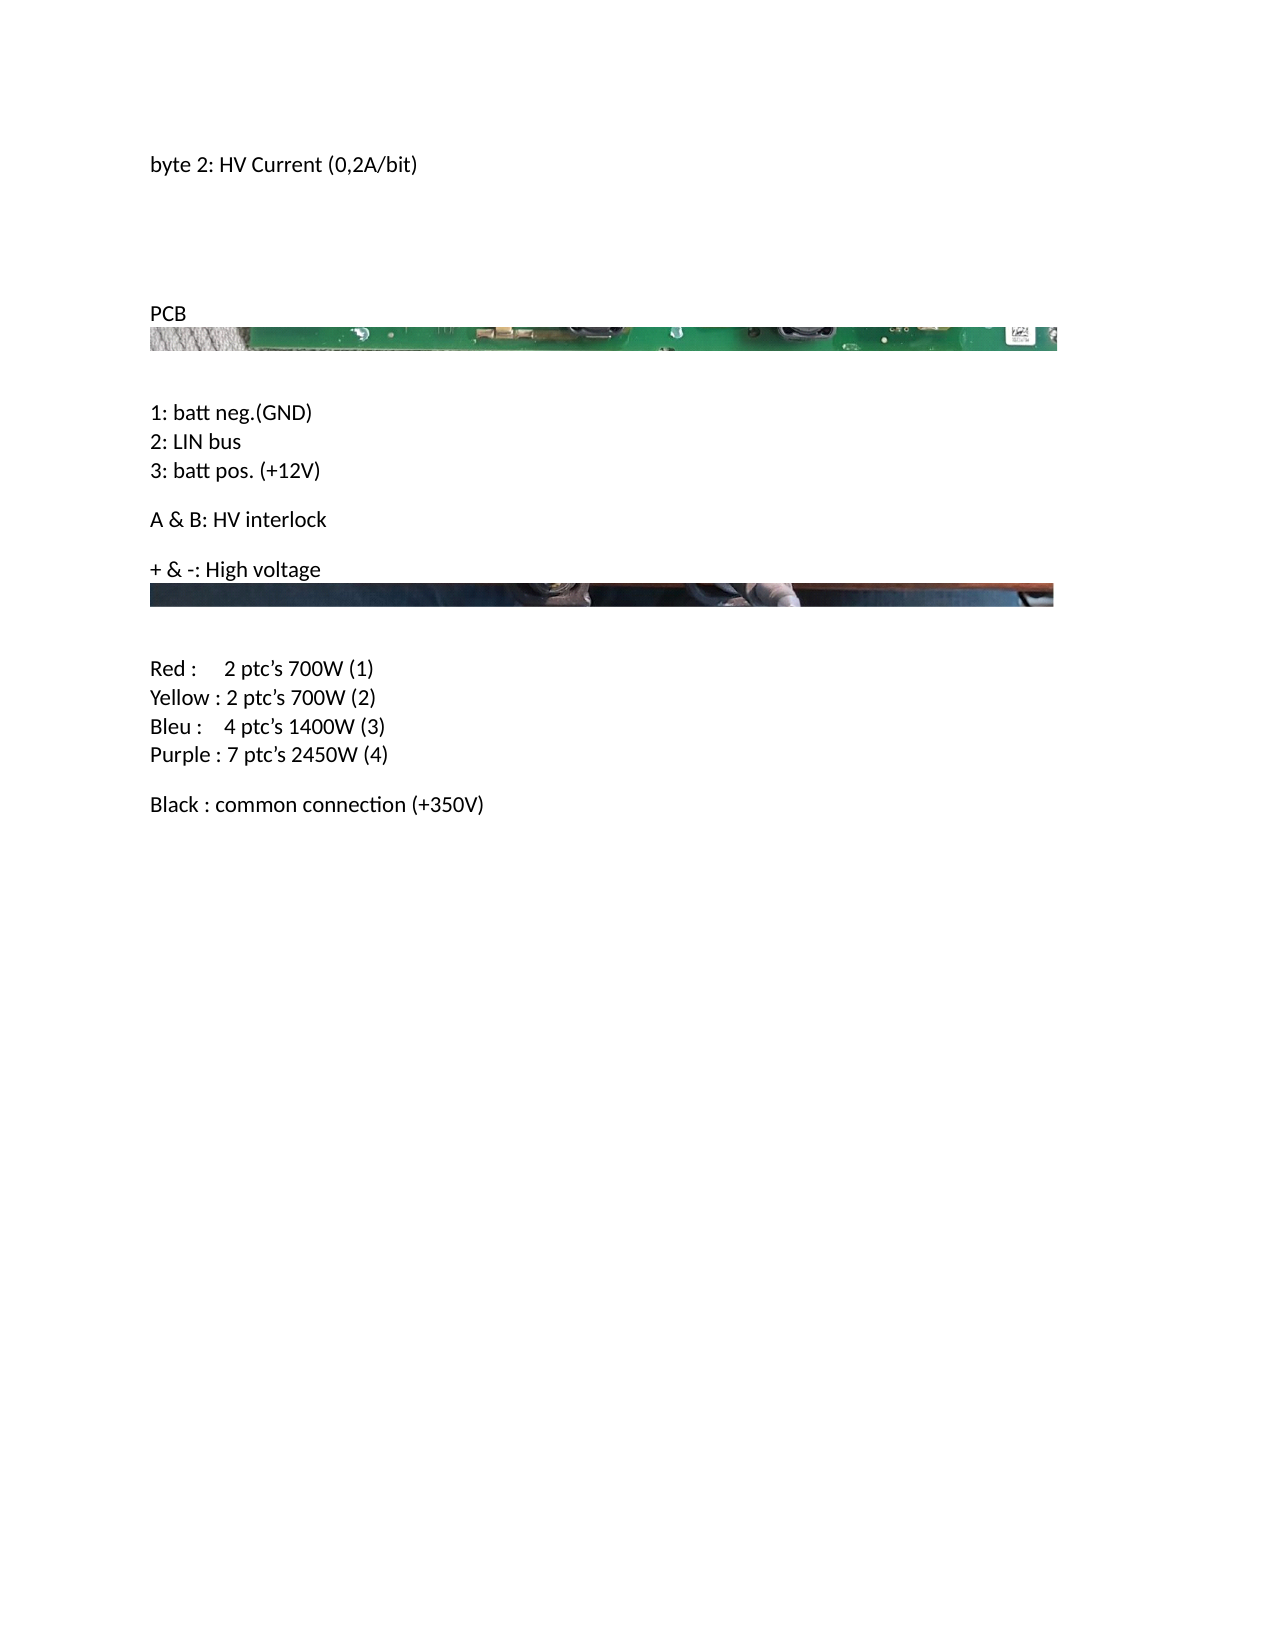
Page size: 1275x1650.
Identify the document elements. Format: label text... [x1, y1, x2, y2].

text Black : common connection (+350V) [150, 789, 1125, 818]
text Red : 2 ptc’s 700W (1) Yellow : 2 ptc’s 700W (2) Bleu : 4 ptc’s 1400W (3) Purple : 7 ptc’s 2450W (4) [150, 654, 1125, 769]
text + & -: High voltage [150, 554, 1125, 583]
text byte 2: HV Current (0,2A/bit) [150, 150, 1125, 179]
text A & B: HV interlock [150, 505, 1125, 534]
text PCB [150, 299, 1125, 327]
text 1: batt neg.(GND) 2: LIN bus 3: batt pos. (+12V) [150, 398, 1125, 484]
